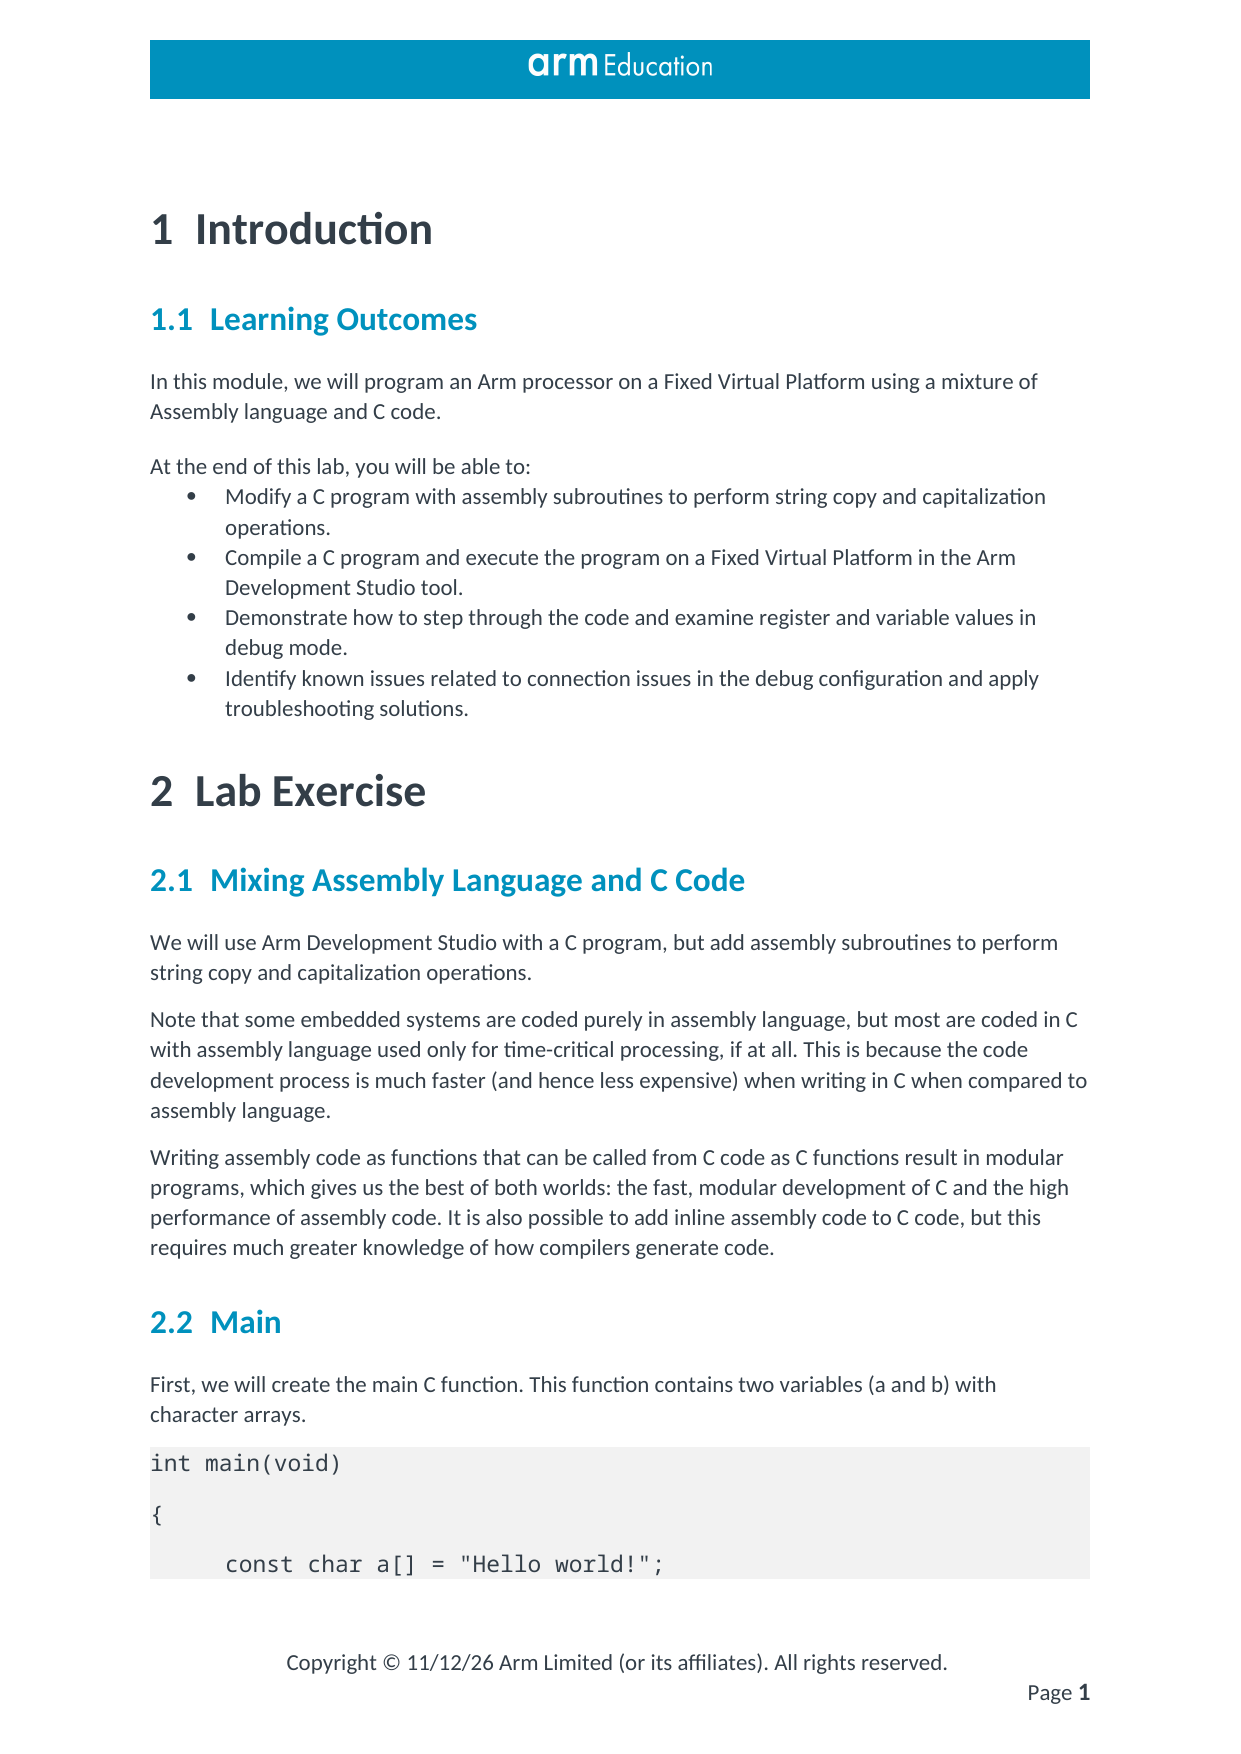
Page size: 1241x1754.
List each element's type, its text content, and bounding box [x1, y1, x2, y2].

text Note that some embedded systems are coded purely in assembly language, but most are coded in C with assembly language used only for time-critical processing, if at all. This is because the code development process is much faster (and hence less expensive) when writing in C when compared to assembly language. [150, 1005, 1090, 1124]
text Writing assembly code as functions that can be called from C code as C functions result in modular programs, which gives us the best of both worlds: the fast, modular development of C and the high performance of assembly code. It is also possible to add inline assembly code to C code, but this requires much greater knowledge of how compilers generate code. [150, 1143, 1090, 1262]
text const char a[] = "Hello world!"; [150, 1548, 1090, 1579]
text We will use Arm Development Studio with a C program, but add assembly subroutines to perform string copy and capitalization operations. [150, 928, 1090, 987]
picture [529, 54, 548, 75]
list Demonstrate how to step through the code and examine register and variable values in debug mode. [187, 603, 1090, 661]
text First, we will create the main C function. This function contains two variables (a and b) with character arrays. [150, 1370, 1090, 1428]
subtitle Lab Exercise [150, 762, 1090, 817]
list Identify known issues related to connection issues in the debug configuration and apply troubleshooting solutions. [187, 664, 1090, 722]
subtitle Mixing Assembly Language and C Code [150, 859, 1090, 900]
subtitle Introduction [150, 200, 1090, 256]
picture [606, 55, 615, 75]
subtitle Learning Outcomes [150, 298, 1090, 338]
text In this module, we will program an Arm processor on a Fixed Virtual Platform using a mixture of Assembly language and C code. [150, 367, 1090, 425]
picture [675, 58, 679, 75]
picture [554, 54, 566, 75]
list Compile a C program and execute the program on a Fixed Virtual Platform in the Arm Development Studio tool. [187, 543, 1090, 601]
list Modify a C program with assembly subroutines to perform string copy and capitalization operations. [187, 482, 1090, 541]
text int main(void) [150, 1447, 1090, 1478]
list At the end of this lab, you will be able to: [150, 452, 1090, 480]
subtitle Main [150, 1301, 1090, 1342]
text { [150, 1498, 1090, 1529]
picture [570, 54, 597, 75]
